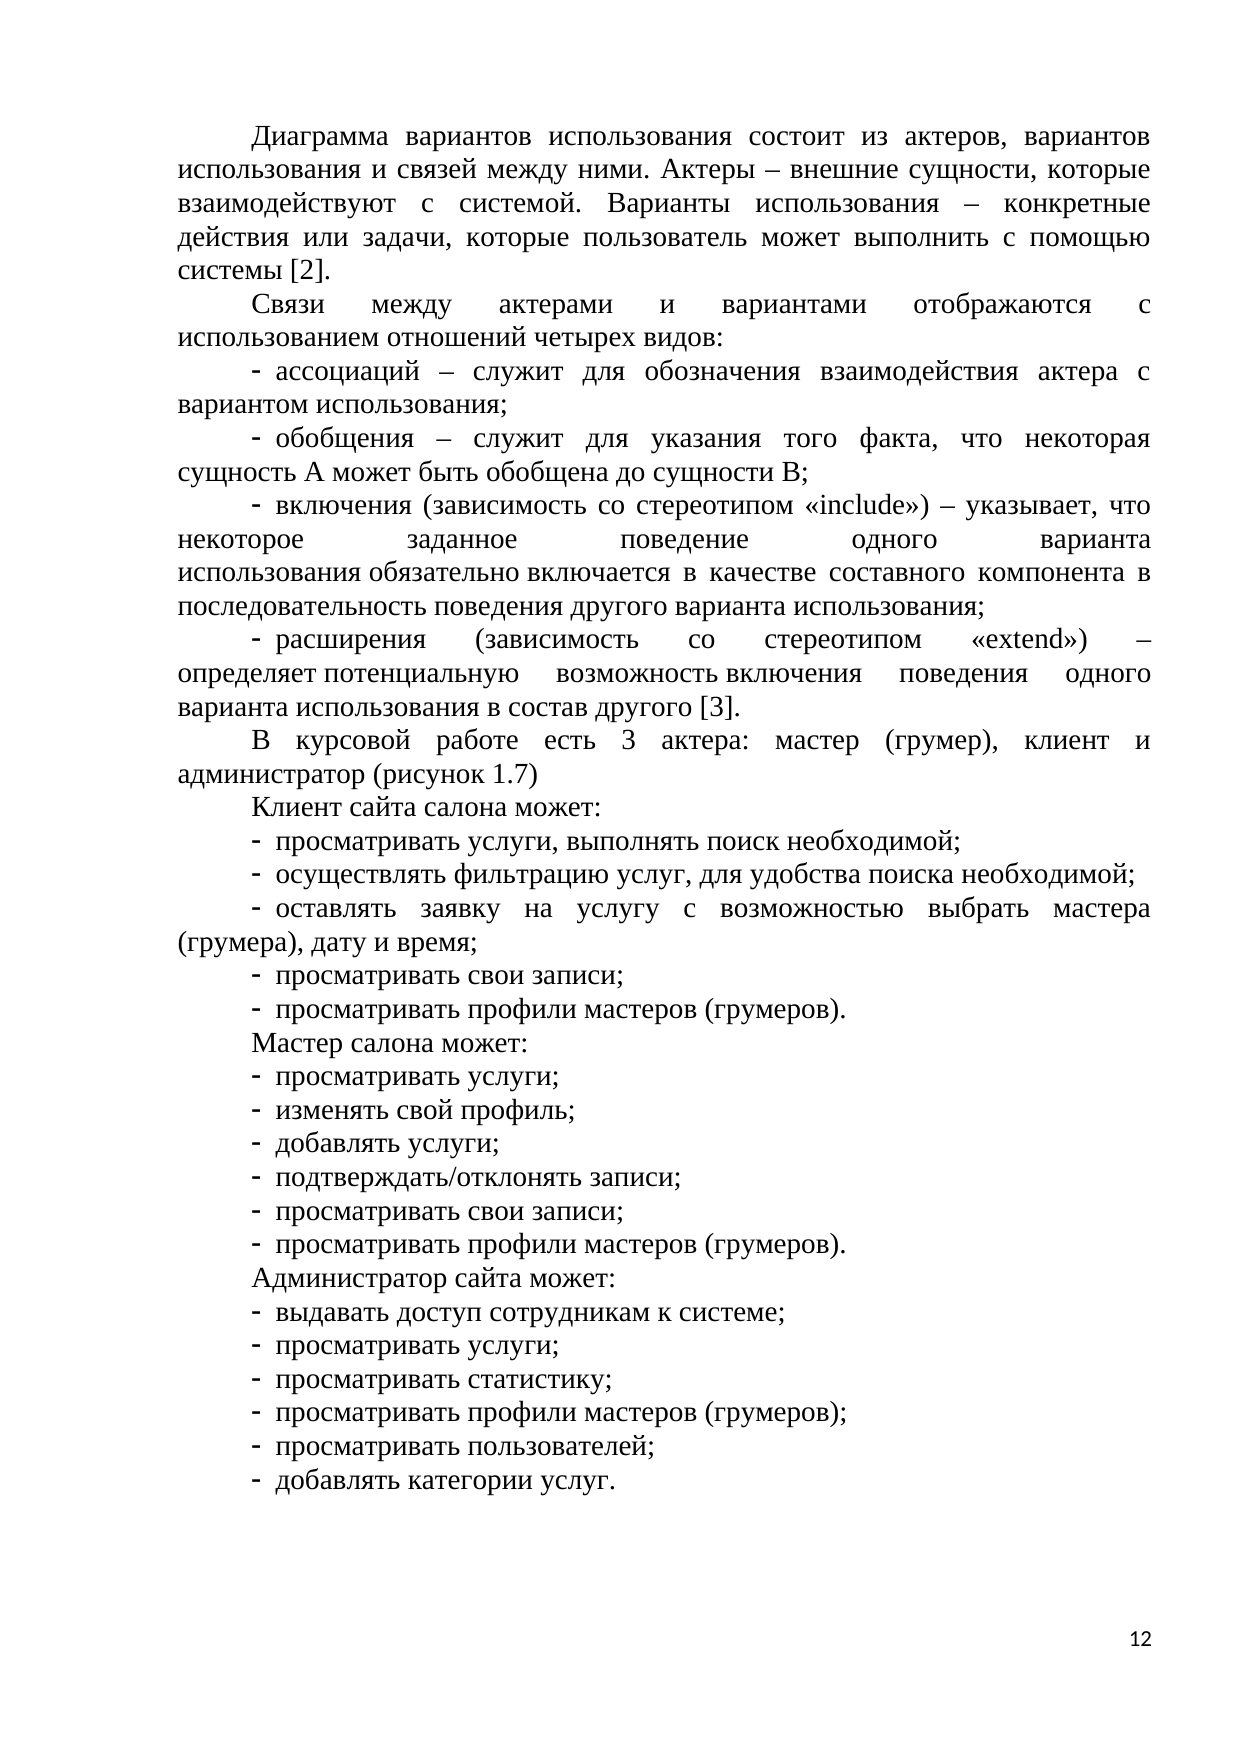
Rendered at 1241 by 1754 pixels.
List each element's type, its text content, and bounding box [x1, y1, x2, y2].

text В курсовой работе есть 3 актера: мастер (грумер), клиент и администратор (рисунок 1.7) [177, 722, 1152, 789]
list добавлять услуги; [177, 1126, 1152, 1159]
list расширения (зависимость со стереотипом «extend») – определяет потенциальную возможность включения поведения одного варианта использования в состав другого [3]. [177, 622, 1152, 722]
list просматривать профили мастеров (грумеров). [177, 991, 1152, 1025]
list просматривать услуги; [177, 1327, 1152, 1361]
list оставлять заявку на услугу с возможностью выбрать мастера (грумера), дату и время; [177, 890, 1152, 957]
text Связи между актерами и вариантами отображаются с использованием отношений четырех видов: [177, 286, 1152, 353]
list просматривать профили мастеров (грумеров). [177, 1226, 1152, 1260]
list просматривать профили мастеров (грумеров); [177, 1394, 1152, 1428]
text Диаграмма вариантов использования состоит из актеров, вариантов использования и связей между ними. Актеры – внешние сущности, которые взаимодействуют с системой. Варианты использования – конкретные действия или задачи, которые пользователь может выполнить с помощью системы [2]. [177, 118, 1152, 286]
list добавлять категории услуг. [177, 1462, 1152, 1496]
list просматривать пользователей; [177, 1428, 1152, 1462]
list осуществлять фильтрацию услуг, для удобства поиска необходимой; [177, 857, 1152, 890]
list включения (зависимость со стереотипом «include») – указывает, что некоторое заданное поведение одного варианта использования обязательно включается в качестве составного компонента в последовательность поведения другого варианта использования; [177, 487, 1152, 622]
list выдавать доступ сотрудникам к системе; [177, 1294, 1152, 1327]
list просматривать статистику; [177, 1361, 1152, 1394]
list просматривать услуги, выполнять поиск необходимой; [177, 823, 1152, 857]
list просматривать услуги; [177, 1058, 1152, 1092]
list изменять свой профиль; [177, 1092, 1152, 1126]
list подтверждать/отклонять записи; [177, 1159, 1152, 1193]
text Клиент сайта салона может: [177, 789, 1152, 823]
text Администратор сайта может: [177, 1260, 1152, 1294]
list просматривать свои записи; [177, 1193, 1152, 1226]
list обобщения – служит для указания того факта, что некоторая сущность А может быть обобщена до сущности В; [177, 420, 1152, 487]
list ассоциаций – служит для обозначения взаимодействия актера с вариантом использования; [177, 353, 1152, 420]
list просматривать свои записи; [177, 957, 1152, 991]
text Мастер салона может: [177, 1025, 1152, 1058]
